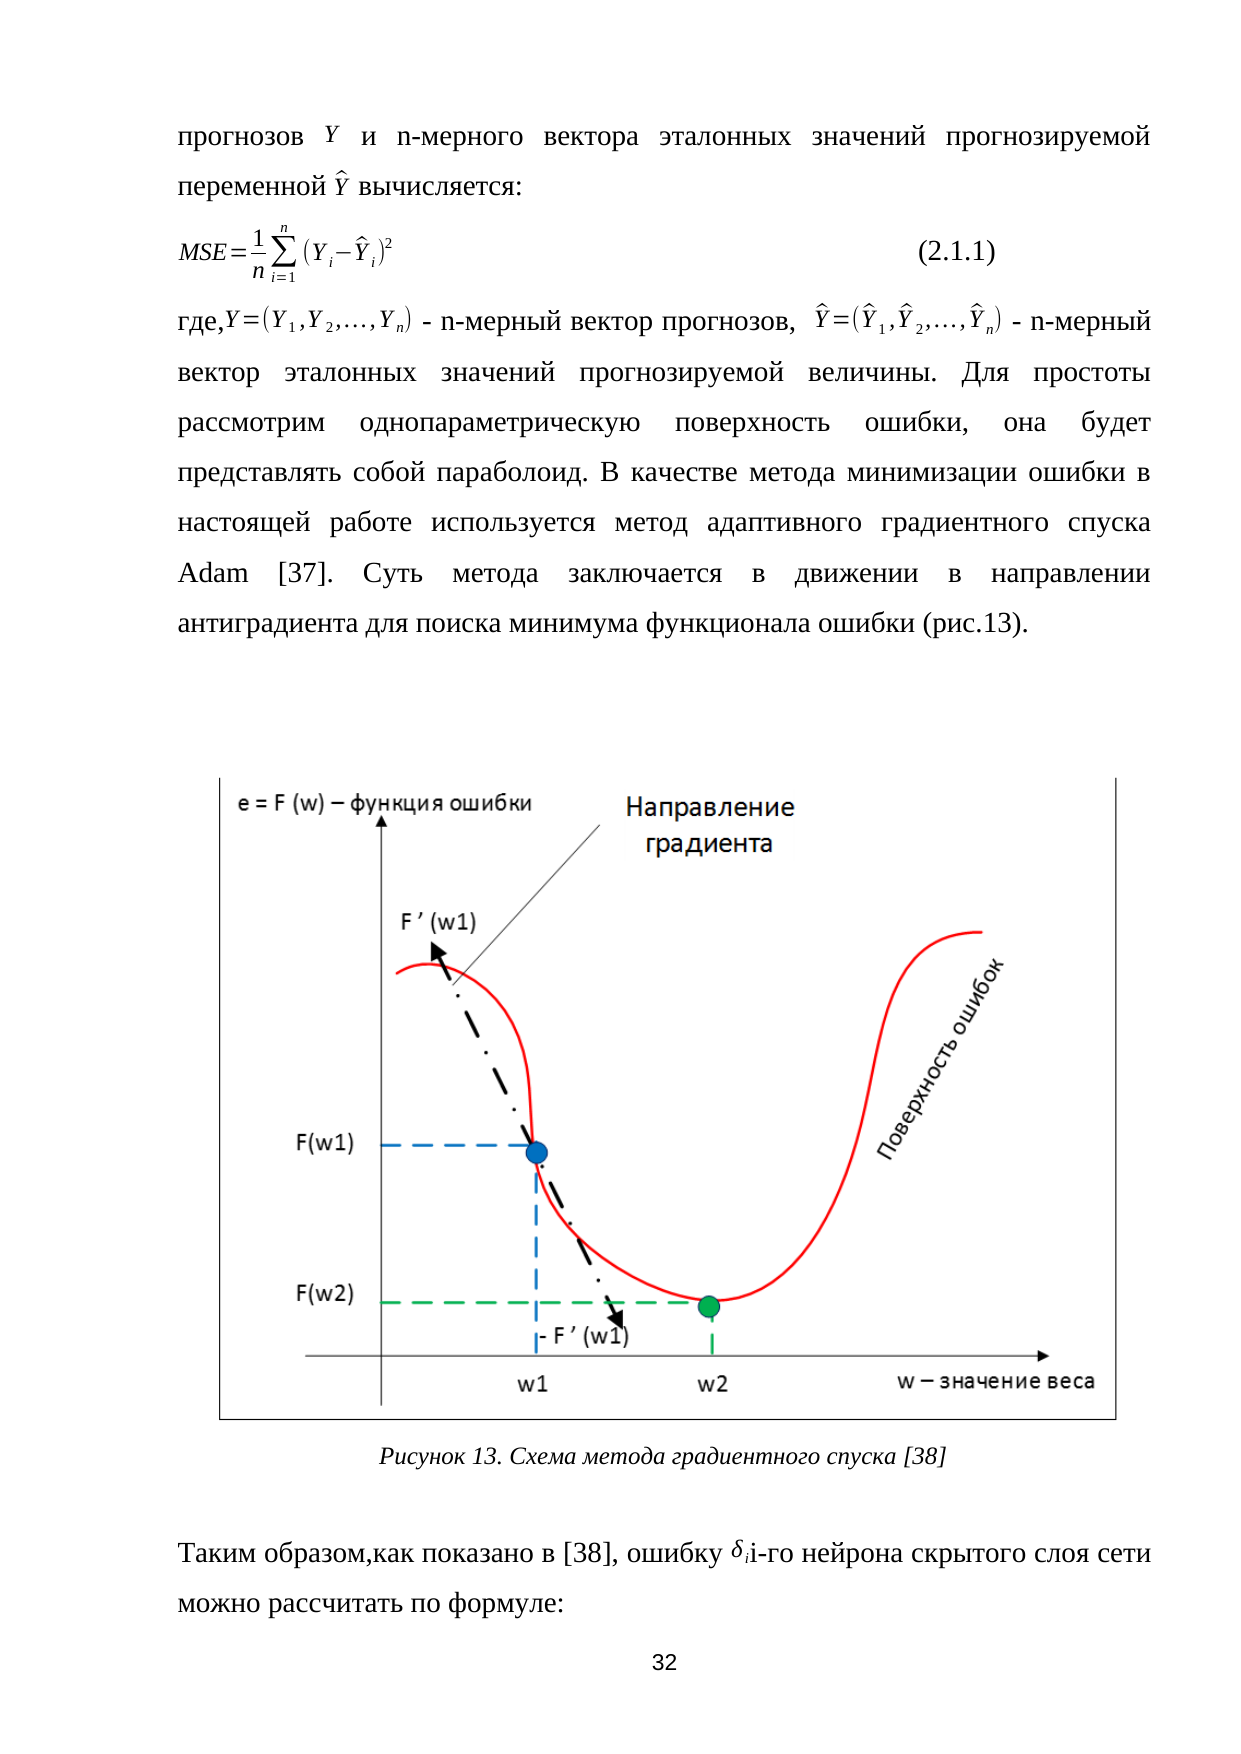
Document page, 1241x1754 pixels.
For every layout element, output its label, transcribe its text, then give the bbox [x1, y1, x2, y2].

text где, - n-мерный вектор прогнозов, - n-мерный вектор эталонных значений прогнозируемой величины. Для простоты рассмотрим однопараметрическую поверхность ошибки, она будет представлять собой параболоид. В качестве метода минимизации ошибки в настоящей работе используется метод адаптивного градиентного спуска Adam [37]. Суть метода заключается в движении в направлении антиградиента для поиска минимума функционала ошибки (рис.13). [177, 303, 1152, 639]
text (2.1.1) [177, 219, 1152, 286]
picture [194, 756, 1135, 1429]
text Таким образом,как показано в [38], ошибку i-го нейрона скрытого слоя сети можно рассчитать по формуле: [177, 1535, 1152, 1618]
text Рисунок 13. Схема метода градиентного спуска [38] [177, 1441, 1152, 1470]
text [177, 118, 1152, 202]
